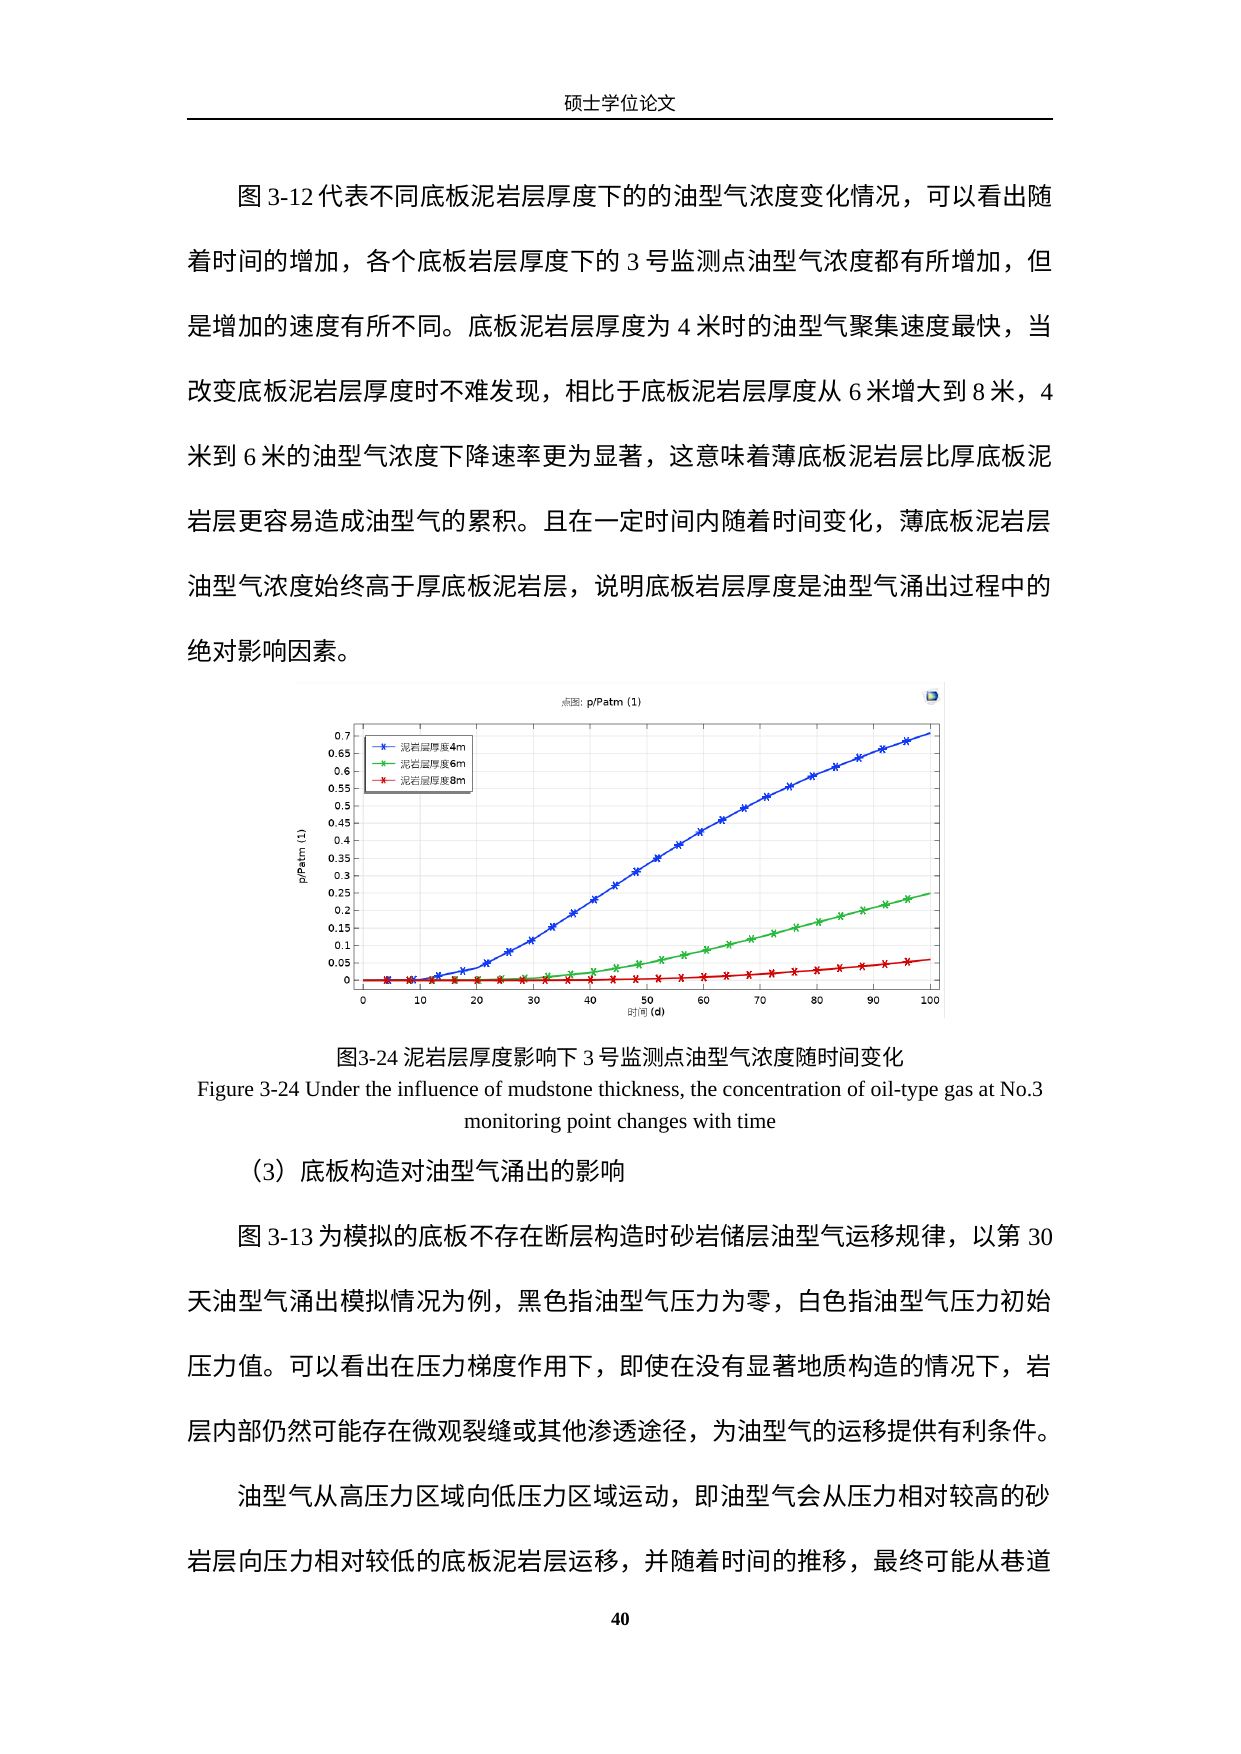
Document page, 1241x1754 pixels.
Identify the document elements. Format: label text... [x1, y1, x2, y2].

picture [295, 682, 945, 1018]
text 图3-13为模拟的底板不存在断层构造时砂岩储层油型气运移规律，以第30天油型气涌出模拟情况为例，黑色指油型气压力为零，白色指油型气压力初始压力值。可以看出在压力梯度作用下，即使在没有显著地质构造的情况下，岩层内部仍然可能存在微观裂缝或其他渗透途径，为油型气的运移提供有利条件。 [187, 1202, 1053, 1462]
text （3）底板构造对油型气涌出的影响 [187, 1137, 1053, 1202]
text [187, 1462, 1053, 1592]
text 图3-12代表不同底板泥岩层厚度下的的油型气浓度变化情况，可以看出随着时间的增加，各个底板岩层厚度下的3号监测点油型气浓度都有所增加，但是增加的速度有所不同。底板泥岩层厚度为4米时的油型气聚集速度最快，当改变底板泥岩层厚度时不难发现，相比于底板泥岩层厚度从6米增大到8米，4米到6米的油型气浓度下降速率更为显著，这意味着薄底板泥岩层比厚底板泥岩层更容易造成油型气的累积。且在一定时间内随着时间变化，薄底板泥岩层油型气浓度始终高于厚底板泥岩层，说明底板岩层厚度是油型气涌出过程中的绝对影响因素。 [187, 162, 1053, 682]
